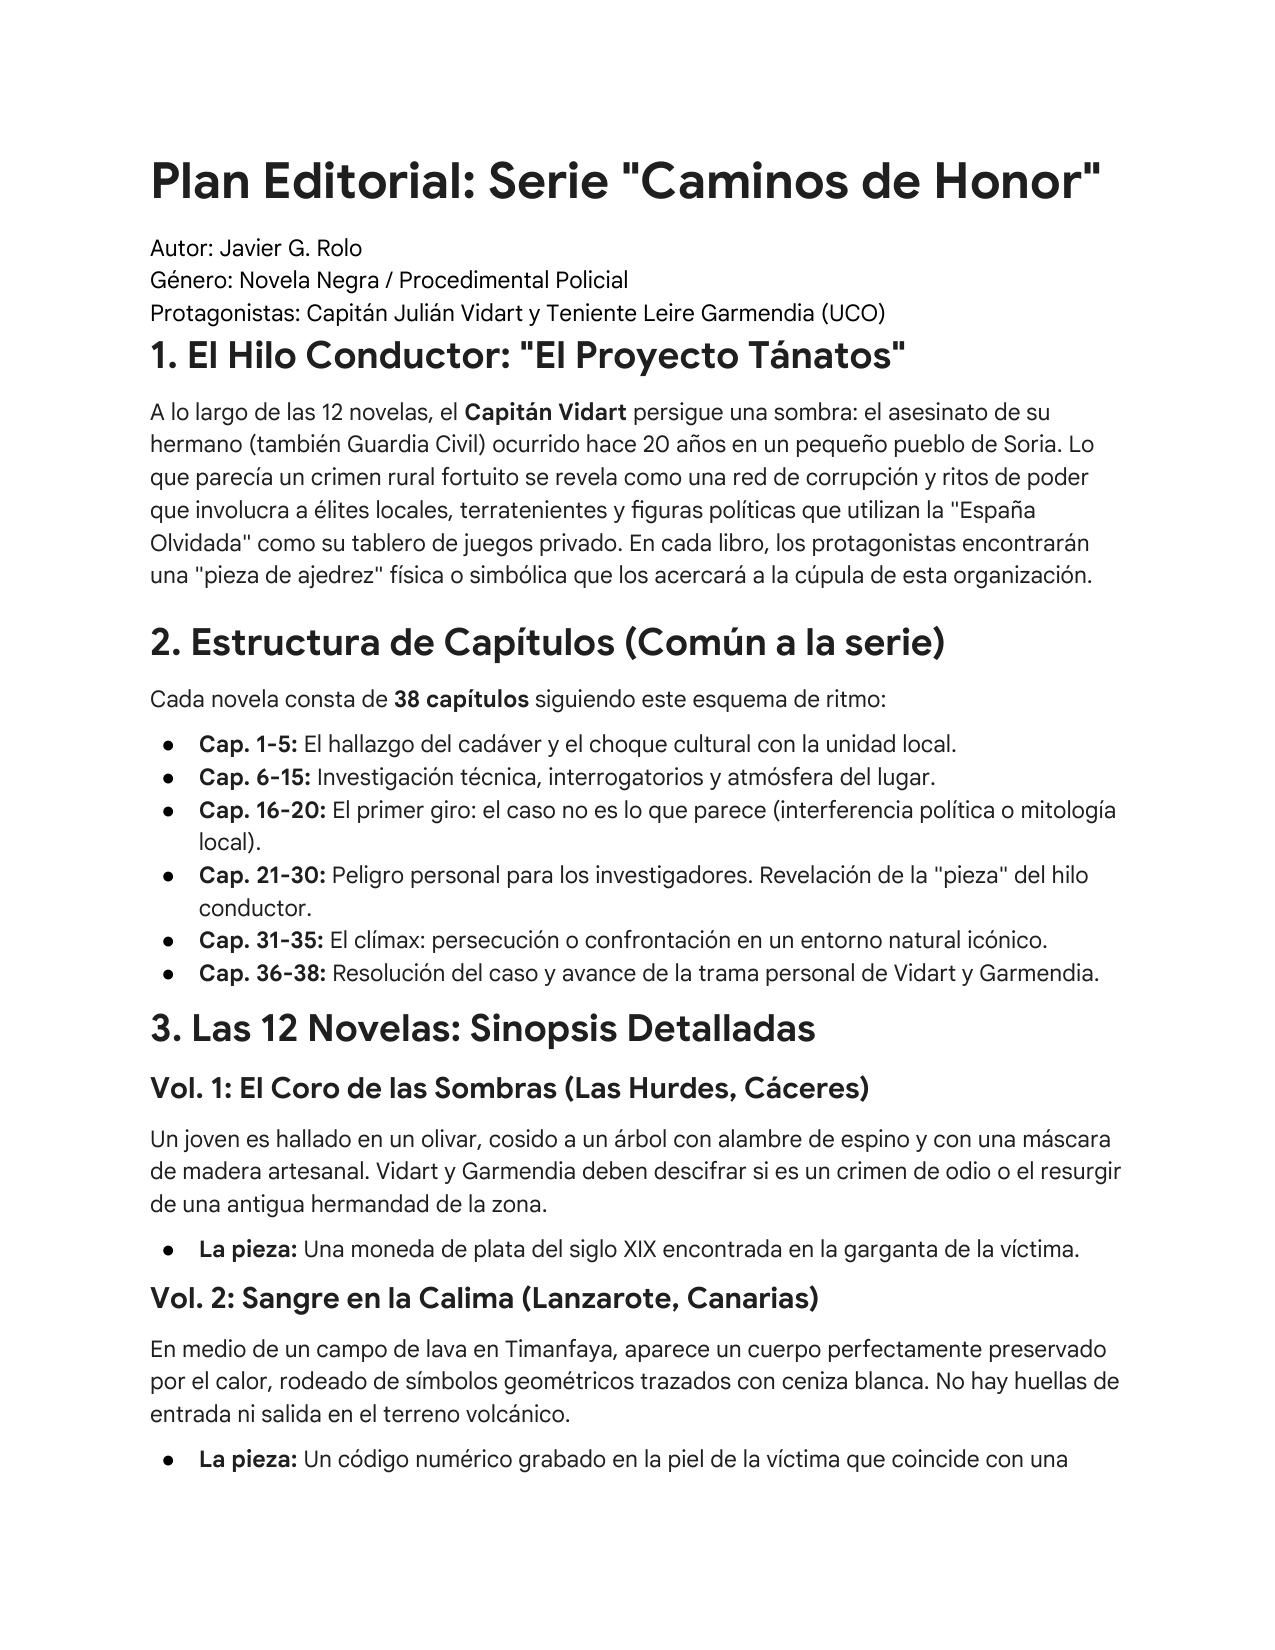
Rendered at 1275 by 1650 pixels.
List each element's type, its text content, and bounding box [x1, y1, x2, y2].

list Cap. 1-5: El hallazgo del cadáver y el choque cultural con la unidad local. [161, 731, 1125, 759]
text Género: Novela Negra / Procedimental Policial [150, 267, 1125, 295]
list Cap. 6-15: Investigación técnica, interrogatorios y atmósfera del lugar. [161, 763, 1125, 792]
text En medio de un campo de lava en Timanfaya, aparece un cuerpo perfectamente preservado por el calor, rodeado de símbolos geométricos trazados con ceniza blanca. No hay huellas de entrada ni salida en el terreno volcánico. [150, 1335, 1125, 1429]
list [161, 1446, 1125, 1474]
text A lo largo de las 12 novelas, el Capitán Vidart persigue una sombra: el asesinato de su hermano (también Guardia Civil) ocurrido hace 20 años en un pequeño pueblo de Soria. Lo que parecía un crimen rural fortuito se revela como una red de corrupción y ritos de poder que involucra a élites locales, terratenientes y figuras políticas que utilizan la "España Olvidada" como su tablero de juegos privado. En cada libro, los protagonistas encontrarán una "pieza de ajedrez" física o simbólica que los acercará a la cúpula de esta organización. [150, 398, 1125, 590]
text Cada novela consta de 38 capítulos siguiendo este esquema de ritmo: [150, 685, 1125, 714]
subtitle 3. Las 12 Novelas: Sinopsis Detalladas [150, 1005, 1125, 1052]
subtitle Vol. 2: Sangre en la Calima (Lanzarote, Canarias) [150, 1281, 1125, 1317]
text Protagonistas: Capitán Julián Vidart y Teniente Leire Garmendia (UCO) [150, 299, 1125, 328]
list Cap. 16-20: El primer giro: el caso no es lo que parece (interferencia política o mitología local). [161, 796, 1125, 857]
subtitle 1. El Hilo Conductor: "El Proyecto Tánatos" [150, 332, 1125, 379]
list Cap. 21-30: Peligro personal para los investigadores. Revelación de la "pieza" del hilo conductor. [161, 861, 1125, 923]
text Un joven es hallado en un olivar, cosido a un árbol con alambre de espino y con una máscara de madera artesanal. Vidart y Garmendia deben descifrar si es un crimen de odio o el resurgir de una antigua hermandad de la zona. [150, 1125, 1125, 1219]
list La pieza: Una moneda de plata del siglo XIX encontrada en la garganta de la víctima. [161, 1236, 1125, 1264]
subtitle 2. Estructura de Capítulos (Común a la serie) [150, 619, 1125, 666]
list Cap. 36-38: Resolución del caso y avance de la trama personal de Vidart y Garmendia. [161, 959, 1125, 988]
text Autor: Javier G. Rolo [150, 234, 1125, 263]
list Cap. 31-35: El clímax: persecución o confrontación en un entorno natural icónico. [161, 927, 1125, 956]
subtitle Vol. 1: El Coro de las Sombras (Las Hurdes, Cáceres) [150, 1071, 1125, 1107]
subtitle Plan Editorial: Serie "Caminos de Honor" [150, 150, 1125, 213]
